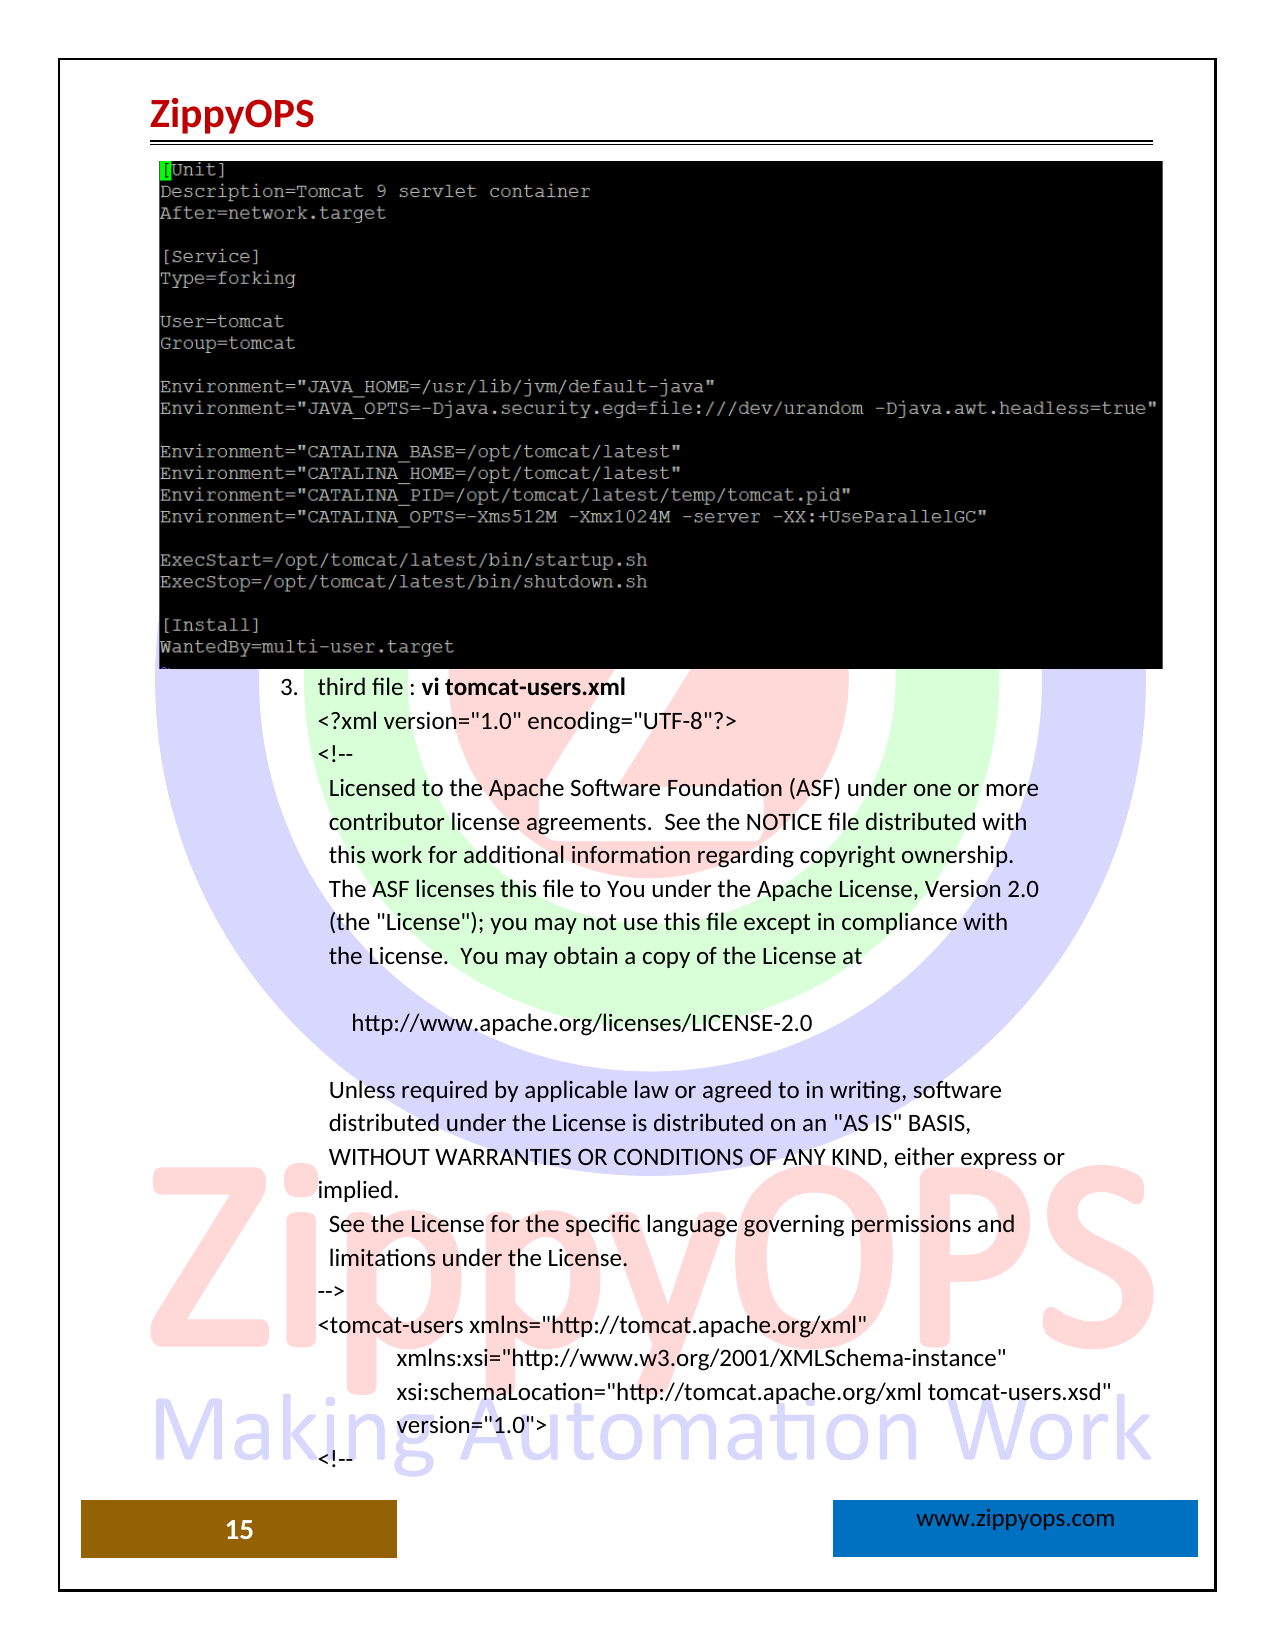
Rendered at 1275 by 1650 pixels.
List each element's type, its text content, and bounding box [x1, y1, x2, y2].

picture [159, 161, 1163, 669]
list <!-- [317, 738, 1153, 769]
list Licensed to the Apache Software Foundation (ASF) under one or more [317, 772, 1153, 803]
list xsi:schemaLocation="http://tomcat.apache.org/xml tomcat-users.xsd" [317, 1376, 1153, 1406]
list xmlns:xsi="http://www.w3.org/2001/XMLSchema-instance" [317, 1342, 1153, 1373]
list --> [317, 1275, 1153, 1306]
list (the "License"); you may not use this file except in compliance with [317, 906, 1153, 937]
list limitations under the License. [317, 1242, 1153, 1272]
list Unless required by applicable law or agreed to in writing, software [317, 1074, 1153, 1104]
list the License. You may obtain a copy of the License at [317, 940, 1153, 970]
list contributor license agreements. See the NOTICE file distributed with [317, 806, 1153, 836]
list The ASF licenses this file to You under the Apache License, Version 2.0 [317, 873, 1153, 903]
list <!-- [317, 1443, 1153, 1473]
list <?xml version="1.0" encoding="UTF-8"?> [317, 705, 1153, 736]
list See the License for the specific language governing permissions and [317, 1208, 1153, 1239]
list this work for additional information regarding copyright ownership. [317, 839, 1153, 870]
list distributed under the License is distributed on an "AS IS" BASIS, [317, 1107, 1153, 1138]
list http://www.apache.org/licenses/LICENSE-2.0 [317, 1007, 1153, 1037]
list third file : vi tomcat-users.xml [280, 669, 1153, 702]
list version="1.0"> [317, 1409, 1153, 1440]
list WITHOUT WARRANTIES OR CONDITIONS OF ANY KIND, either express or implied. [317, 1141, 1153, 1205]
list <tomcat-users xmlns="http://tomcat.apache.org/xml" [317, 1309, 1153, 1339]
